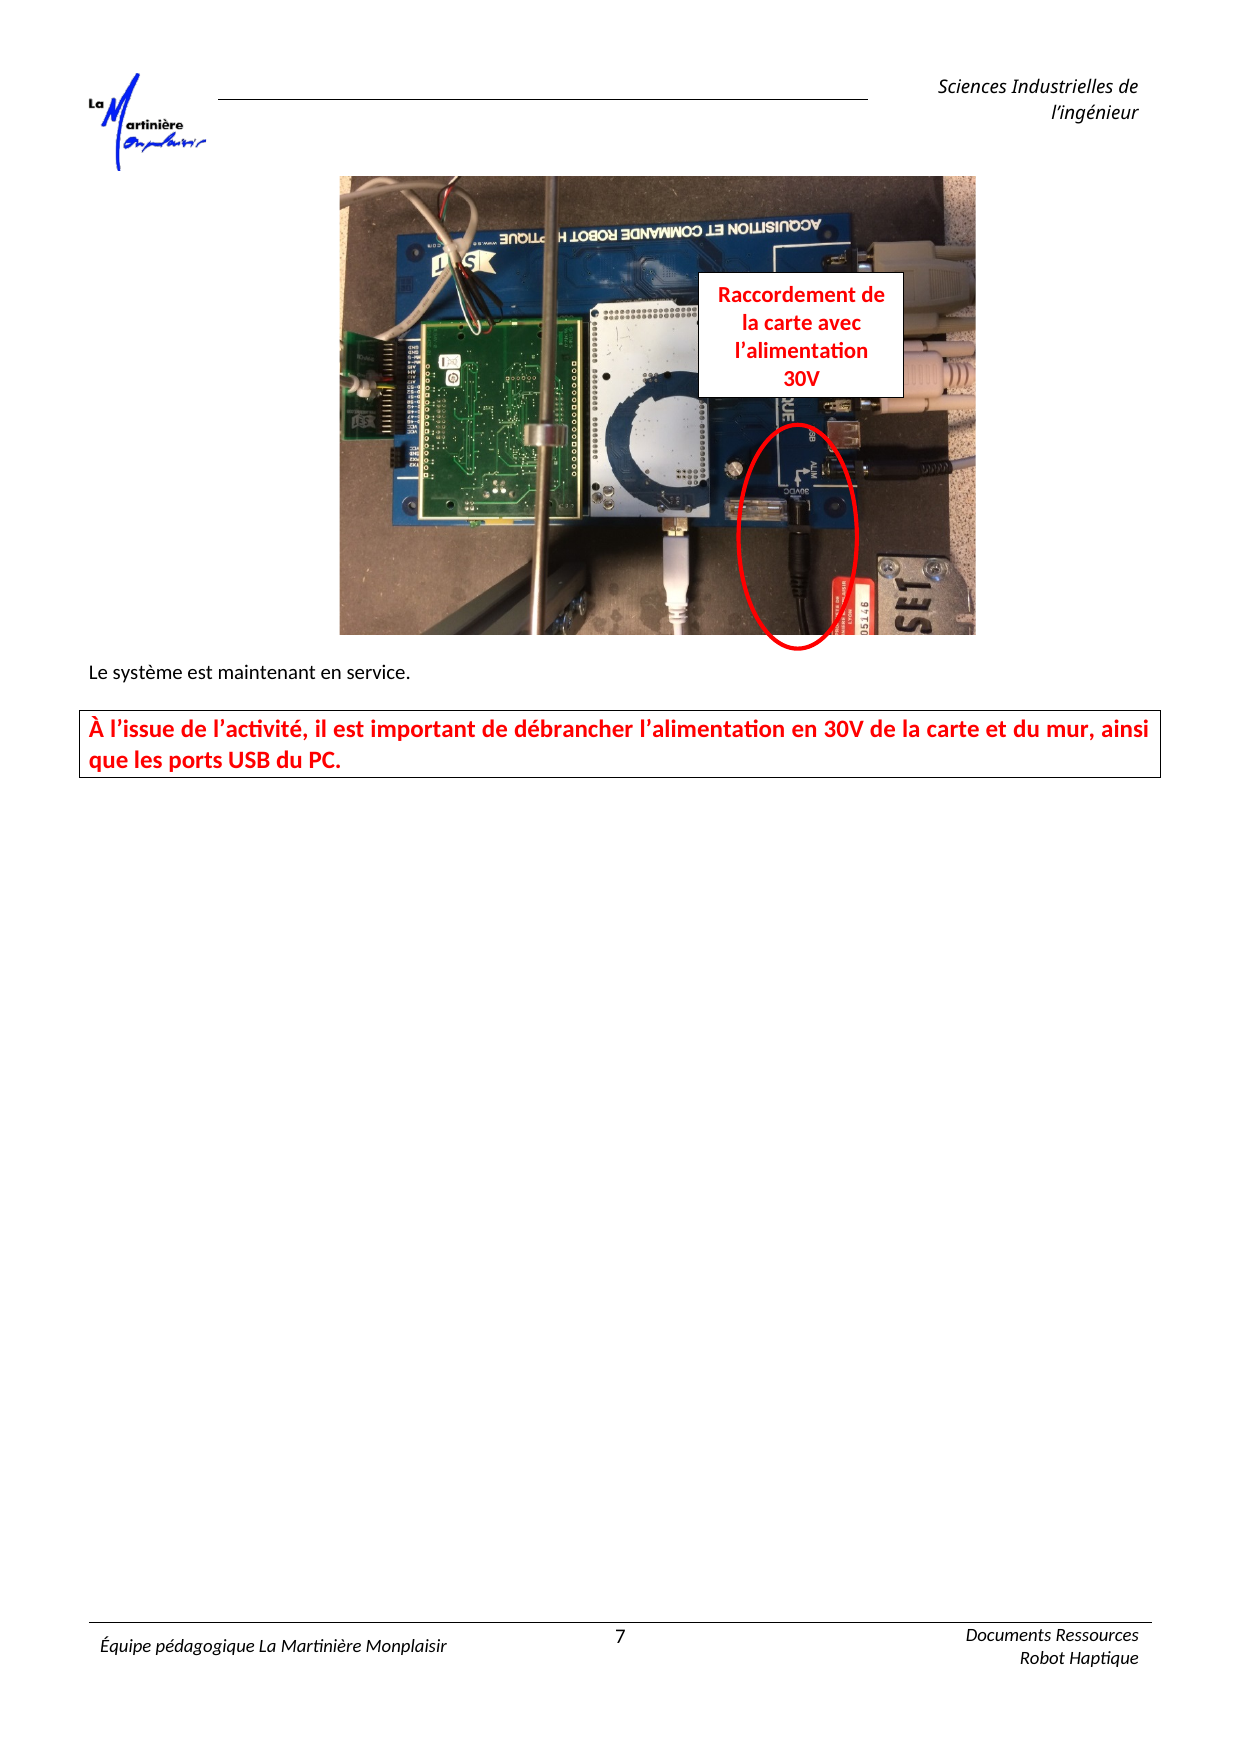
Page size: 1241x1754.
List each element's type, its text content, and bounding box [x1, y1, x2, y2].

text À l’issue de l’activité, il est important de débrancher l’alimentation en 30V de la carte et du mur, ainsi que les ports USB du PC. [80, 711, 1160, 777]
text Le système est maintenant en service. [89, 659, 1152, 685]
picture [88, 73, 207, 171]
picture [741, 427, 854, 635]
picture [339, 176, 976, 635]
